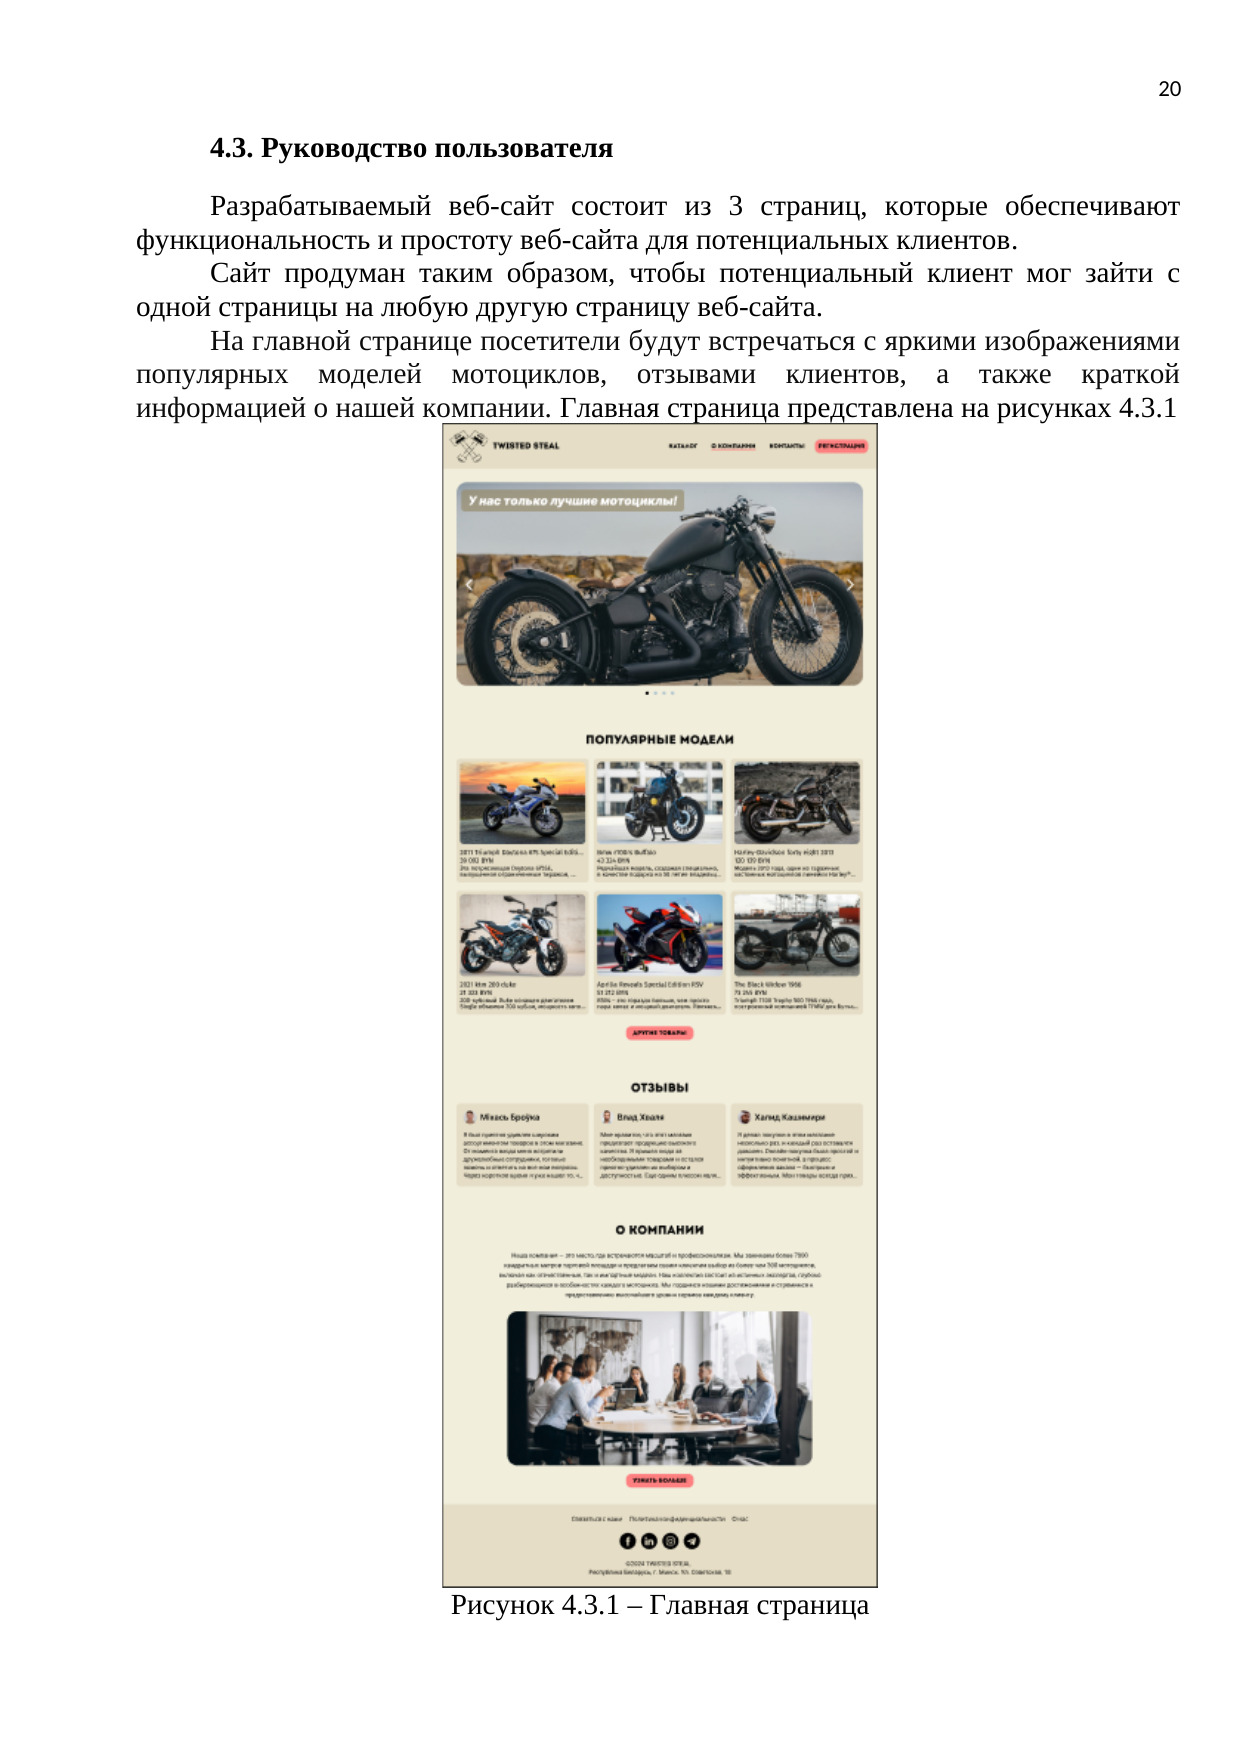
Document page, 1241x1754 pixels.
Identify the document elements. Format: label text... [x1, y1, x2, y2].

text Рисунок 4.3.1 – Главная страница [62, 1587, 1184, 1621]
text 4.3. Руководство пользователя [136, 130, 1181, 163]
text Сайт продуман таким образом, чтобы потенциальный клиент мог зайти с одной страницы на любую другую страницу веб-сайта. [136, 256, 1181, 323]
text На главной странице посетители будут встречаться с яркими изображениями популярных моделей мотоциклов, отзывами клиентов, а также краткой информацией о нашей компании. Главная страница представлена на рисунках 4.3.1 [136, 323, 1181, 423]
text Разрабатываемый веб-сайт состоит из 3 страниц, которые обеспечивают функциональность и простоту веб-сайта для потенциальных клиентов. [136, 188, 1181, 256]
picture [442, 423, 878, 1588]
